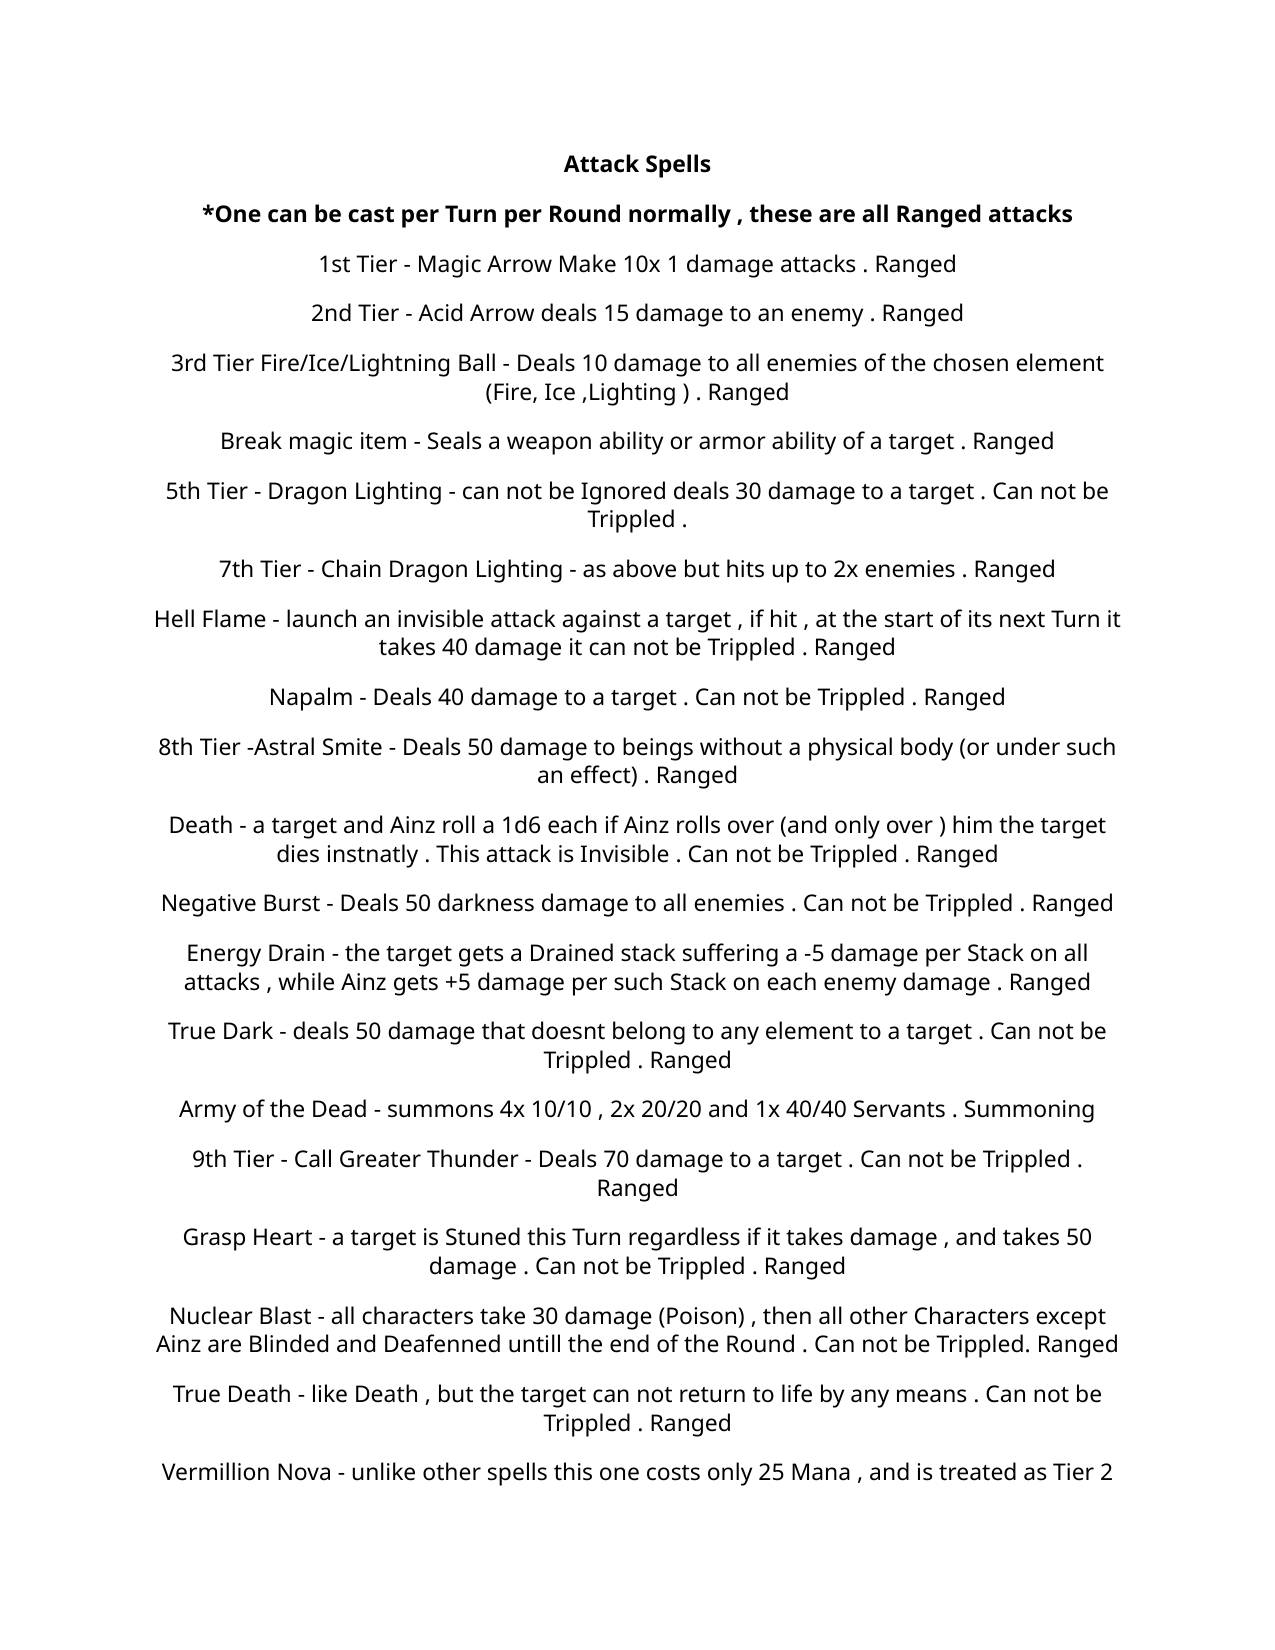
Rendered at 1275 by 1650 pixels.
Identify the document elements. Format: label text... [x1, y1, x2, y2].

text 8th Tier -Astral Smite - Deals 50 damage to beings without a physical body (or under such an effect) . Ranged [150, 732, 1125, 789]
text Nuclear Blast - all characters take 30 damage (Poison) , then all other Characters except Ainz are Blinded and Deafenned untill the end of the Round . Can not be Trippled. Ranged [150, 1301, 1125, 1359]
text *One can be cast per Turn per Round normally , these are all Ranged attacks [150, 199, 1125, 228]
text 2nd Tier - Acid Arrow deals 15 damage to an enemy . Ranged [150, 299, 1125, 327]
text Energy Drain - the target gets a Drained stack suffering a -5 damage per Stack on all attacks , while Ainz gets +5 damage per such Stack on each enemy damage . Ranged [150, 938, 1125, 996]
text True Dark - deals 50 damage that doesnt belong to any element to a target . Can not be Trippled . Ranged [150, 1017, 1125, 1074]
text Break magic item - Seals a weapon ability or armor ability of a target . Ranged [150, 427, 1125, 455]
text Negative Burst - Deals 50 darkness damage to all enemies . Can not be Trippled . Ranged [150, 889, 1125, 917]
text 3rd Tier Fire/Ice/Lightning Ball - Deals 10 damage to all enemies of the chosen element (Fire, Ice ,Lighting ) . Ranged [150, 348, 1125, 406]
text 1st Tier - Magic Arrow Make 10x 1 damage attacks . Ranged [150, 249, 1125, 278]
text Army of the Dead - summons 4x 10/10 , 2x 20/20 and 1x 40/40 Servants . Summoning [150, 1095, 1125, 1124]
text 5th Tier - Dragon Lighting - can not be Ignored deals 30 damage to a target . Can not be Trippled . [150, 476, 1125, 534]
text Attack Spells [150, 150, 1125, 179]
text 7th Tier - Chain Dragon Lighting - as above but hits up to 2x enemies . Ranged [150, 554, 1125, 583]
text Hell Flame - launch an invisible attack against a target , if hit , at the start of its next Turn it takes 40 damage it can not be Trippled . Ranged [150, 604, 1125, 662]
text True Death - like Death , but the target can not return to life by any means . Can not be Trippled . Ranged [150, 1379, 1125, 1437]
text 9th Tier - Call Greater Thunder - Deals 70 damage to a target . Can not be Trippled . Ranged [150, 1144, 1125, 1202]
text Death - a target and Ainz roll a 1d6 each if Ainz rolls over (and only over ) him the target dies instnatly . This attack is Invisible . Can not be Trippled . Ranged [150, 810, 1125, 868]
text Grasp Heart - a target is Stuned this Turn regardless if it takes damage , and takes 50 damage . Can not be Trippled . Ranged [150, 1223, 1125, 1280]
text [150, 1458, 1125, 1487]
text Napalm - Deals 40 damage to a target . Can not be Trippled . Ranged [150, 682, 1125, 711]
